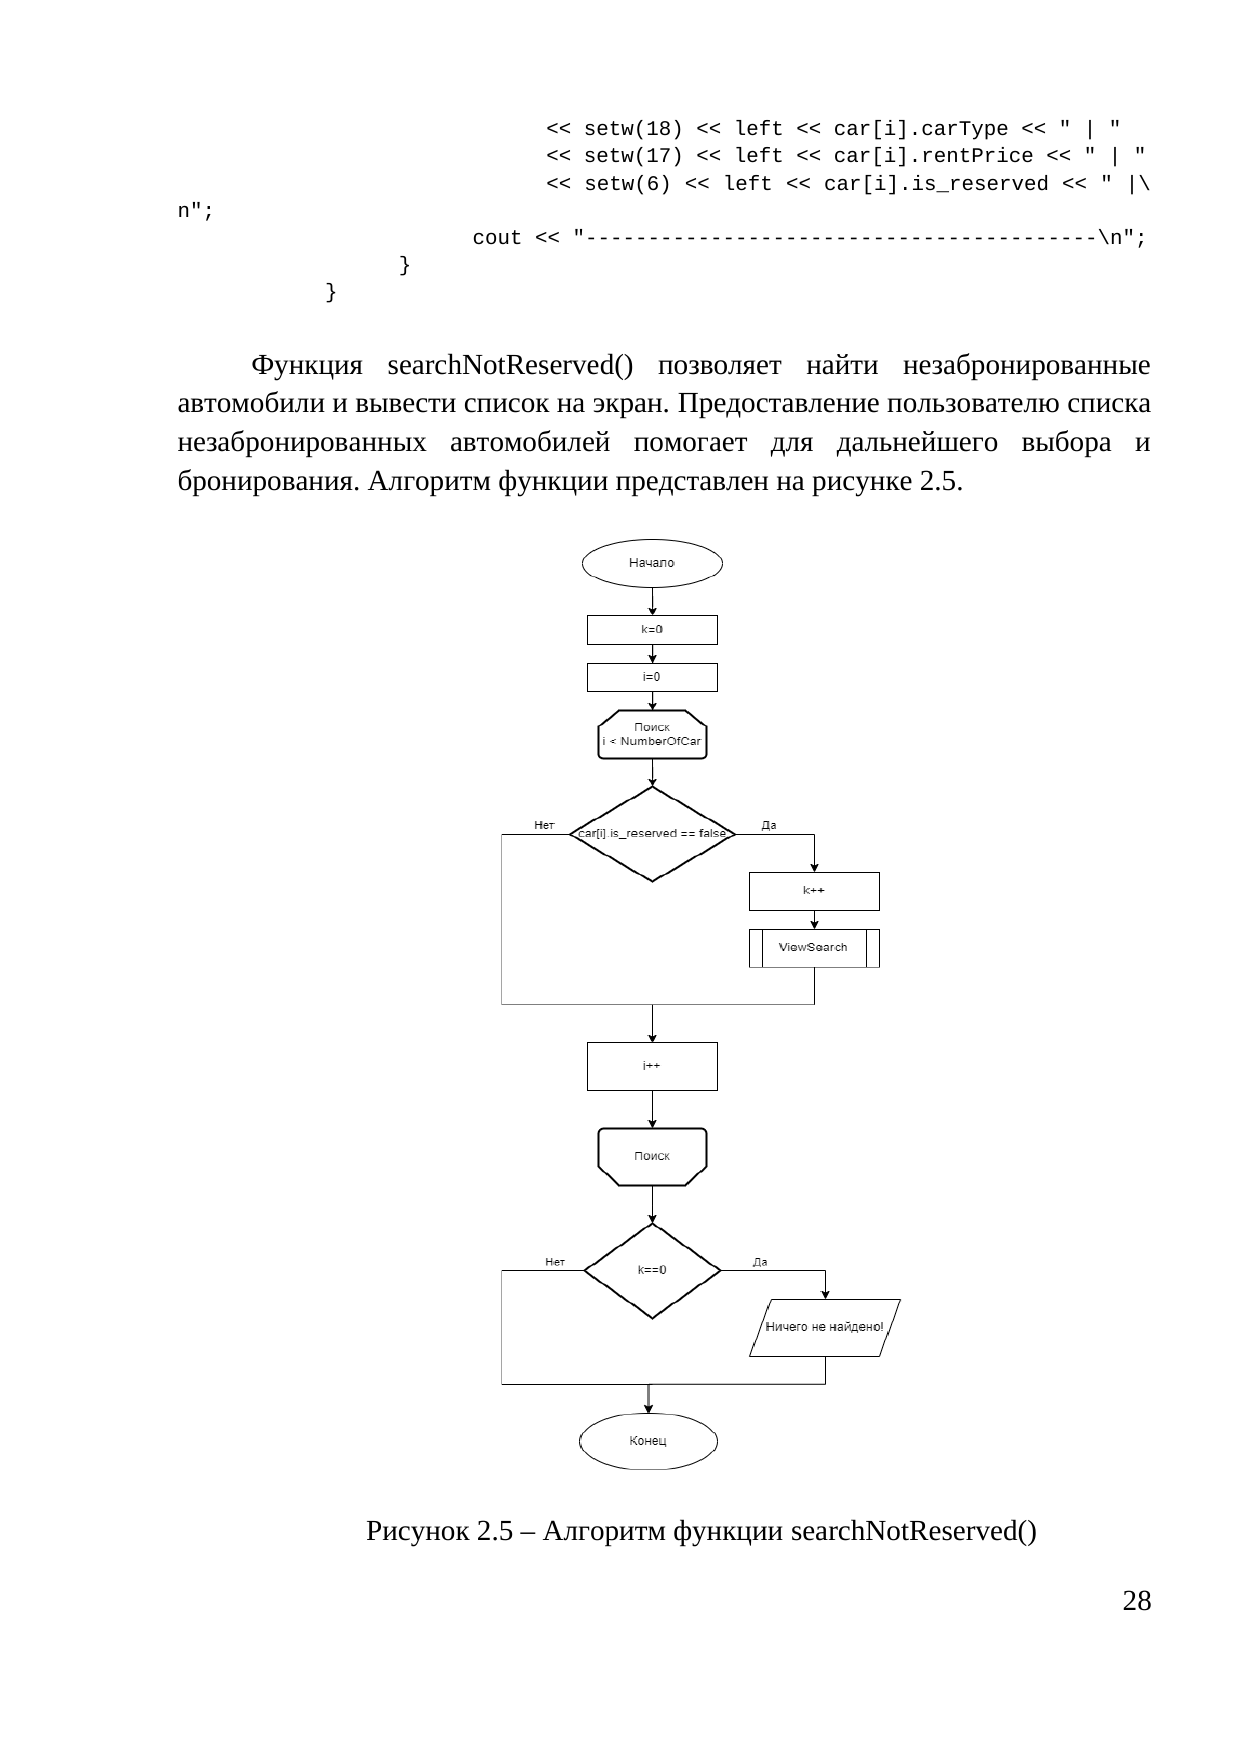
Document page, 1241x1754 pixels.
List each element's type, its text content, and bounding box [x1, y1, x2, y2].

text } [177, 281, 1152, 305]
text << setw(6) << left << car[i].is_reserved << " |\n"; [177, 172, 1152, 223]
picture [501, 539, 902, 1470]
text cout << "-----------------------------------------\n"; [177, 227, 1152, 251]
text Функция searchNotReserved() позволяет найти незабронированные автомобили и вывести список на экран. Предоставление пользователю списка незабронированных автомобилей помогает для дальнейшего выбора и бронирования. Алгоритм функции представлен на рисунке 2.5. [177, 347, 1152, 496]
text << setw(17) << left << car[i].rentPrice << " | " [177, 145, 1152, 169]
text } [177, 254, 1152, 278]
text << setw(18) << left << car[i].carType << " | " [177, 118, 1152, 142]
text Рисунок 2.5 – Алгоритм функции searchNotReserved() [177, 1513, 1152, 1546]
